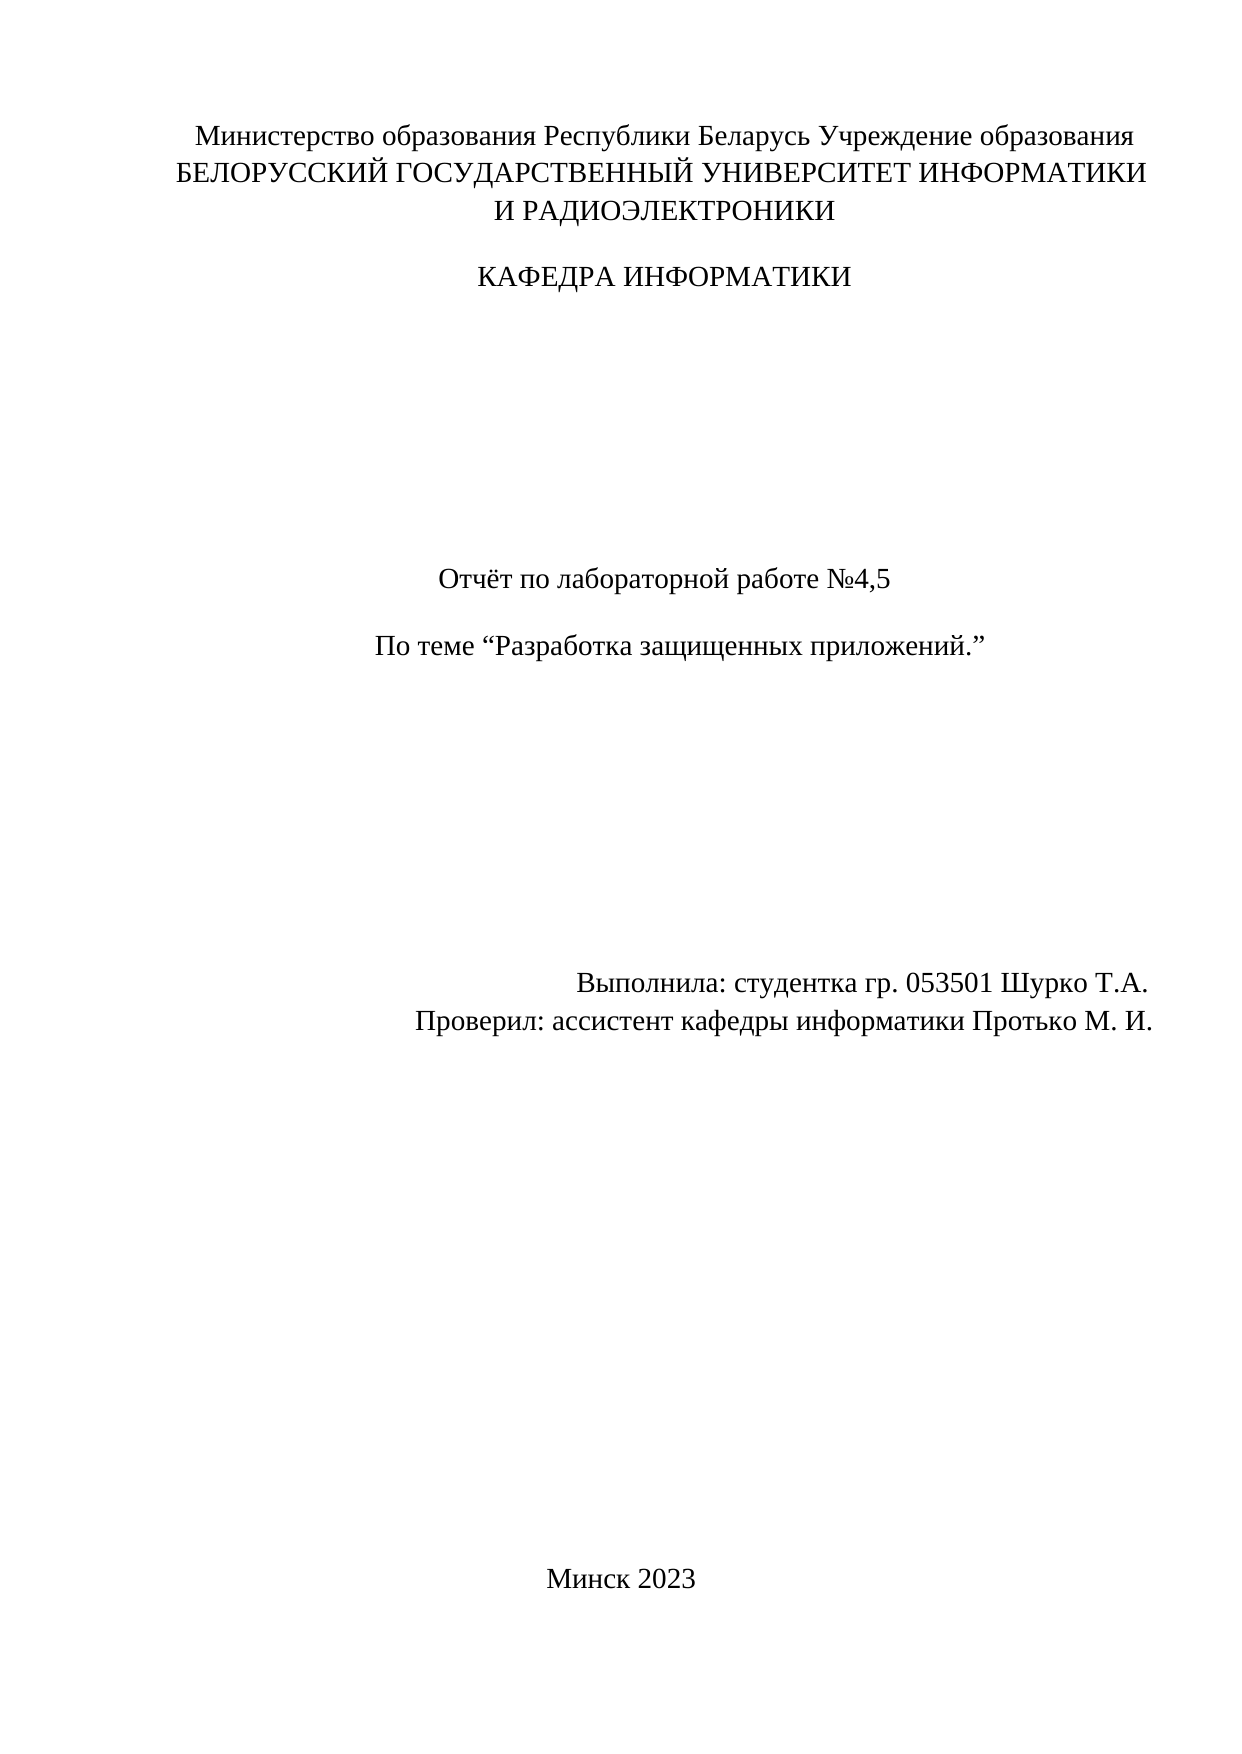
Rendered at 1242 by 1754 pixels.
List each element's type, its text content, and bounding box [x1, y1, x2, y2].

text КАФЕДРА ИНФОРМАТИКИ [177, 259, 1152, 293]
text Минск 2023 [177, 1561, 1064, 1594]
text Министерство образования Республики Беларусь Учреждение образования [177, 118, 1152, 152]
text Выполнила: студентка гр. 053501 Шурко Т.А. [576, 965, 1167, 999]
text Проверил: ассистент кафедры информатики Протько М. И. [384, 1003, 1153, 1036]
text По теме “Разработка защищенных приложений.” [208, 628, 1152, 661]
text И РАДИОЭЛЕКТРОНИКИ [177, 193, 1152, 226]
text Отчёт по лабораторной работе №4,5 [177, 561, 1152, 594]
text БЕЛОРУССКИЙ ГОСУДАРСТВЕННЫЙ УНИВЕРСИТЕТ ИНФОРМАТИКИ [176, 155, 1152, 189]
